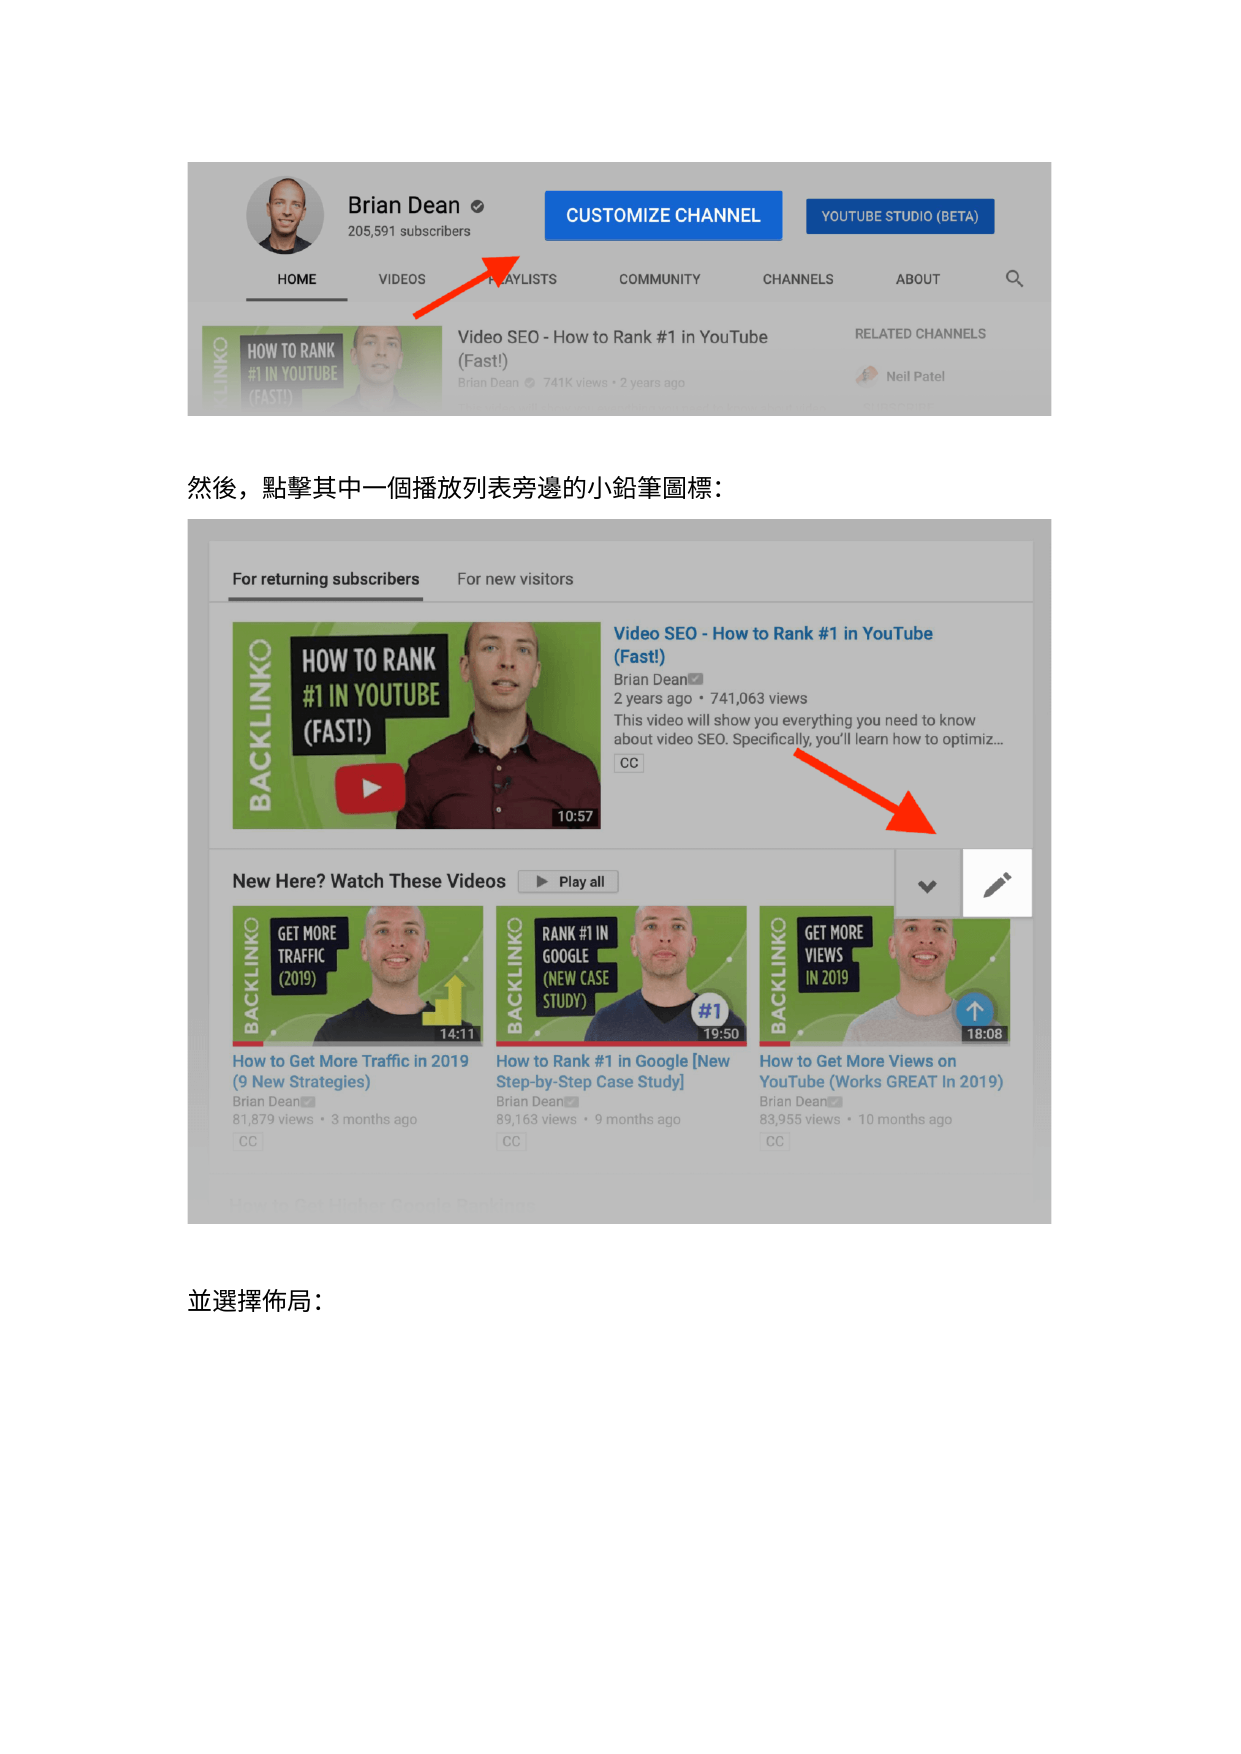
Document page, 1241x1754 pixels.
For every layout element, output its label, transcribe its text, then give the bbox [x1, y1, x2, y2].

text 並選擇佈局： [187, 1267, 1053, 1332]
text 然後，點擊其中一個播放列表旁邊的小鉛筆圖標： [187, 454, 1053, 519]
picture [187, 519, 1052, 1224]
picture [187, 162, 1052, 416]
